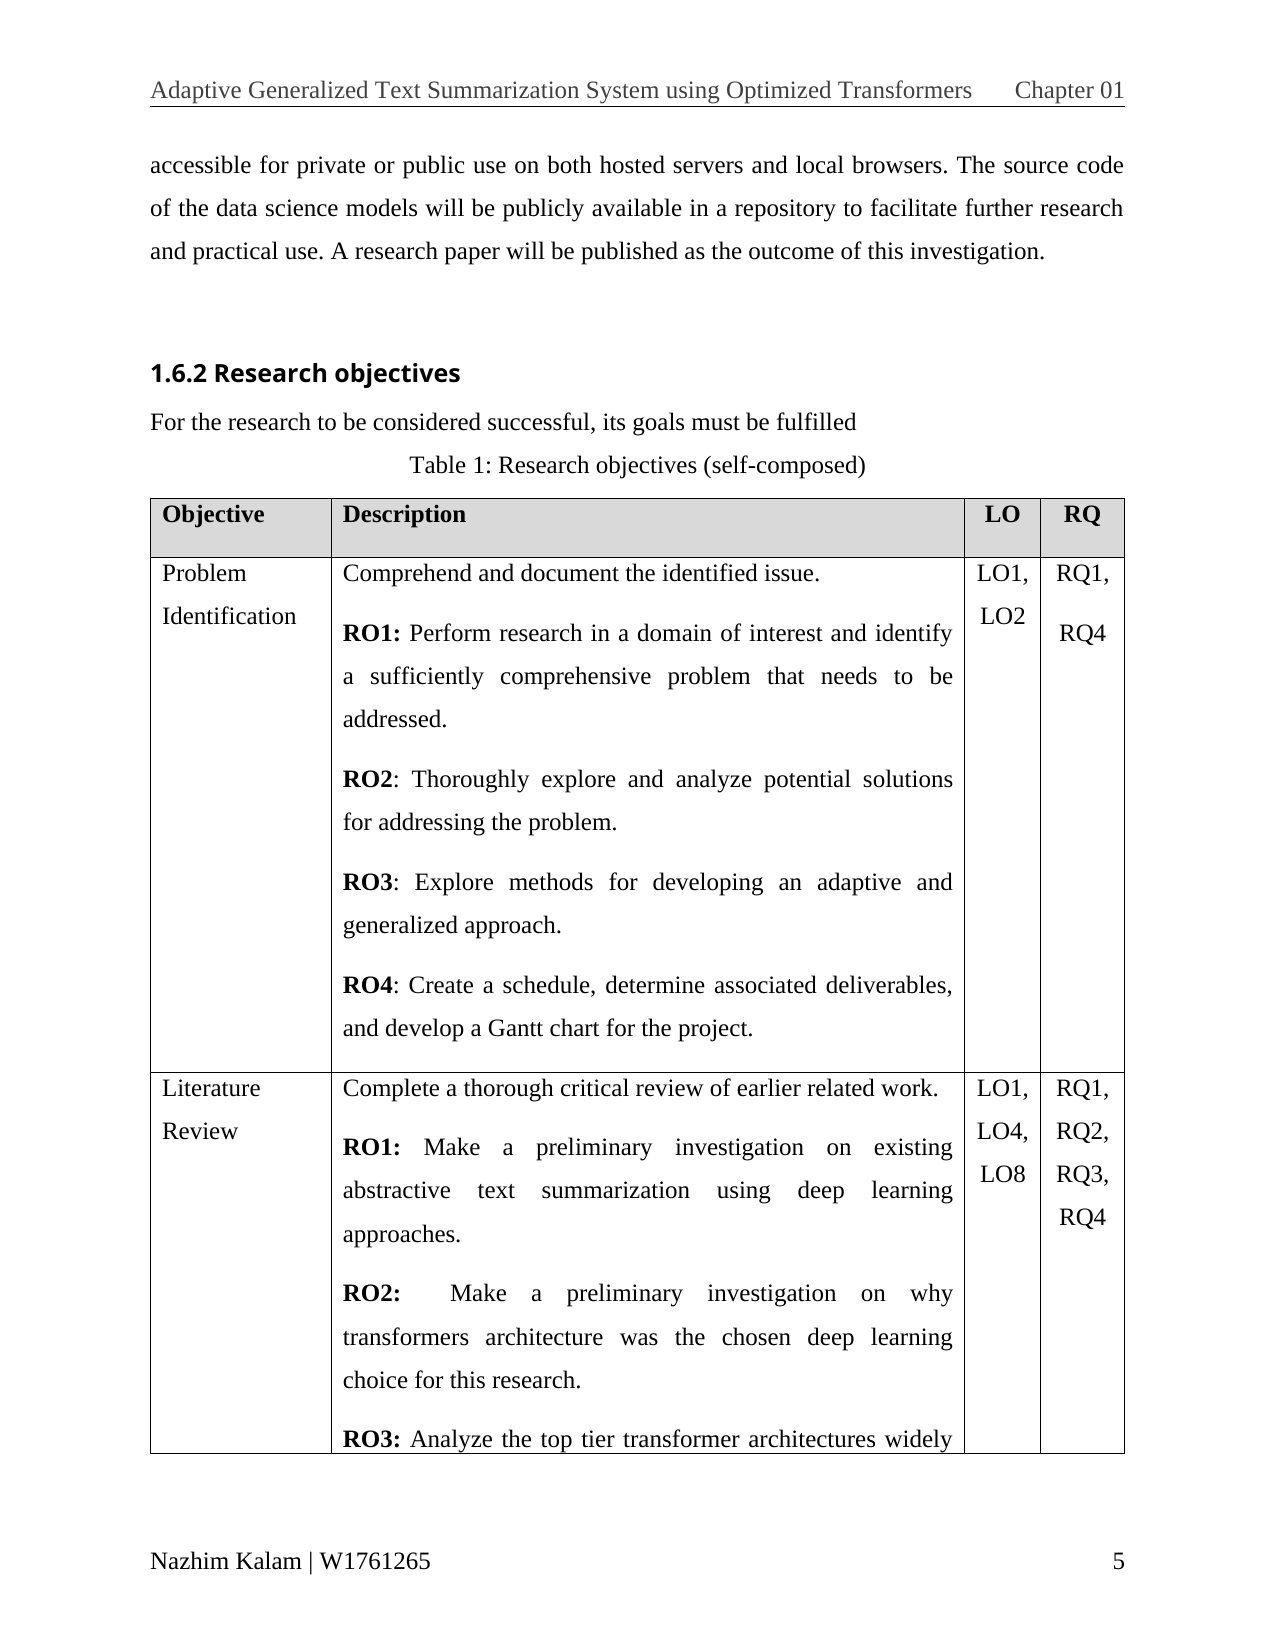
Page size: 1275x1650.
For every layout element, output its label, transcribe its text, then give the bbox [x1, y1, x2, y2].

table_header Objective [151, 499, 331, 557]
table_cell RQ1, RQ4 [1041, 558, 1124, 1072]
table_header RQ [1041, 499, 1124, 557]
text Table 1: Research objectives (self-composed) [150, 450, 1125, 479]
text For the research to be considered successful, its goals must be fulfilled [150, 407, 1125, 436]
table_header LO [965, 499, 1040, 557]
table_cell RQ1, RQ2, RQ3, RQ4 [1041, 1073, 1124, 1453]
table_cell Literature Review [151, 1073, 331, 1453]
table_cell LO1, LO4, LO8 [965, 1073, 1040, 1453]
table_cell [332, 1073, 964, 1453]
table_cell Comprehend and document the identified issue. RO1: Perform research in a domain of interest and identify a sufficiently comprehensive problem that needs to be addressed. RO2: Thoroughly explore and analyze potential solutions for addressing the problem. RO3: Explore methods for developing an adaptive and generalized approach. RO4: Create a schedule, determine associated deliverables, and develop a Gantt chart for the project. [332, 558, 964, 1072]
table_header Description [332, 499, 964, 557]
table_cell Problem Identification [151, 558, 331, 1072]
table_cell LO1, LO2 [965, 558, 1040, 1072]
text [150, 150, 1125, 265]
subtitle 1.6.2 Research objectives [150, 356, 1125, 390]
